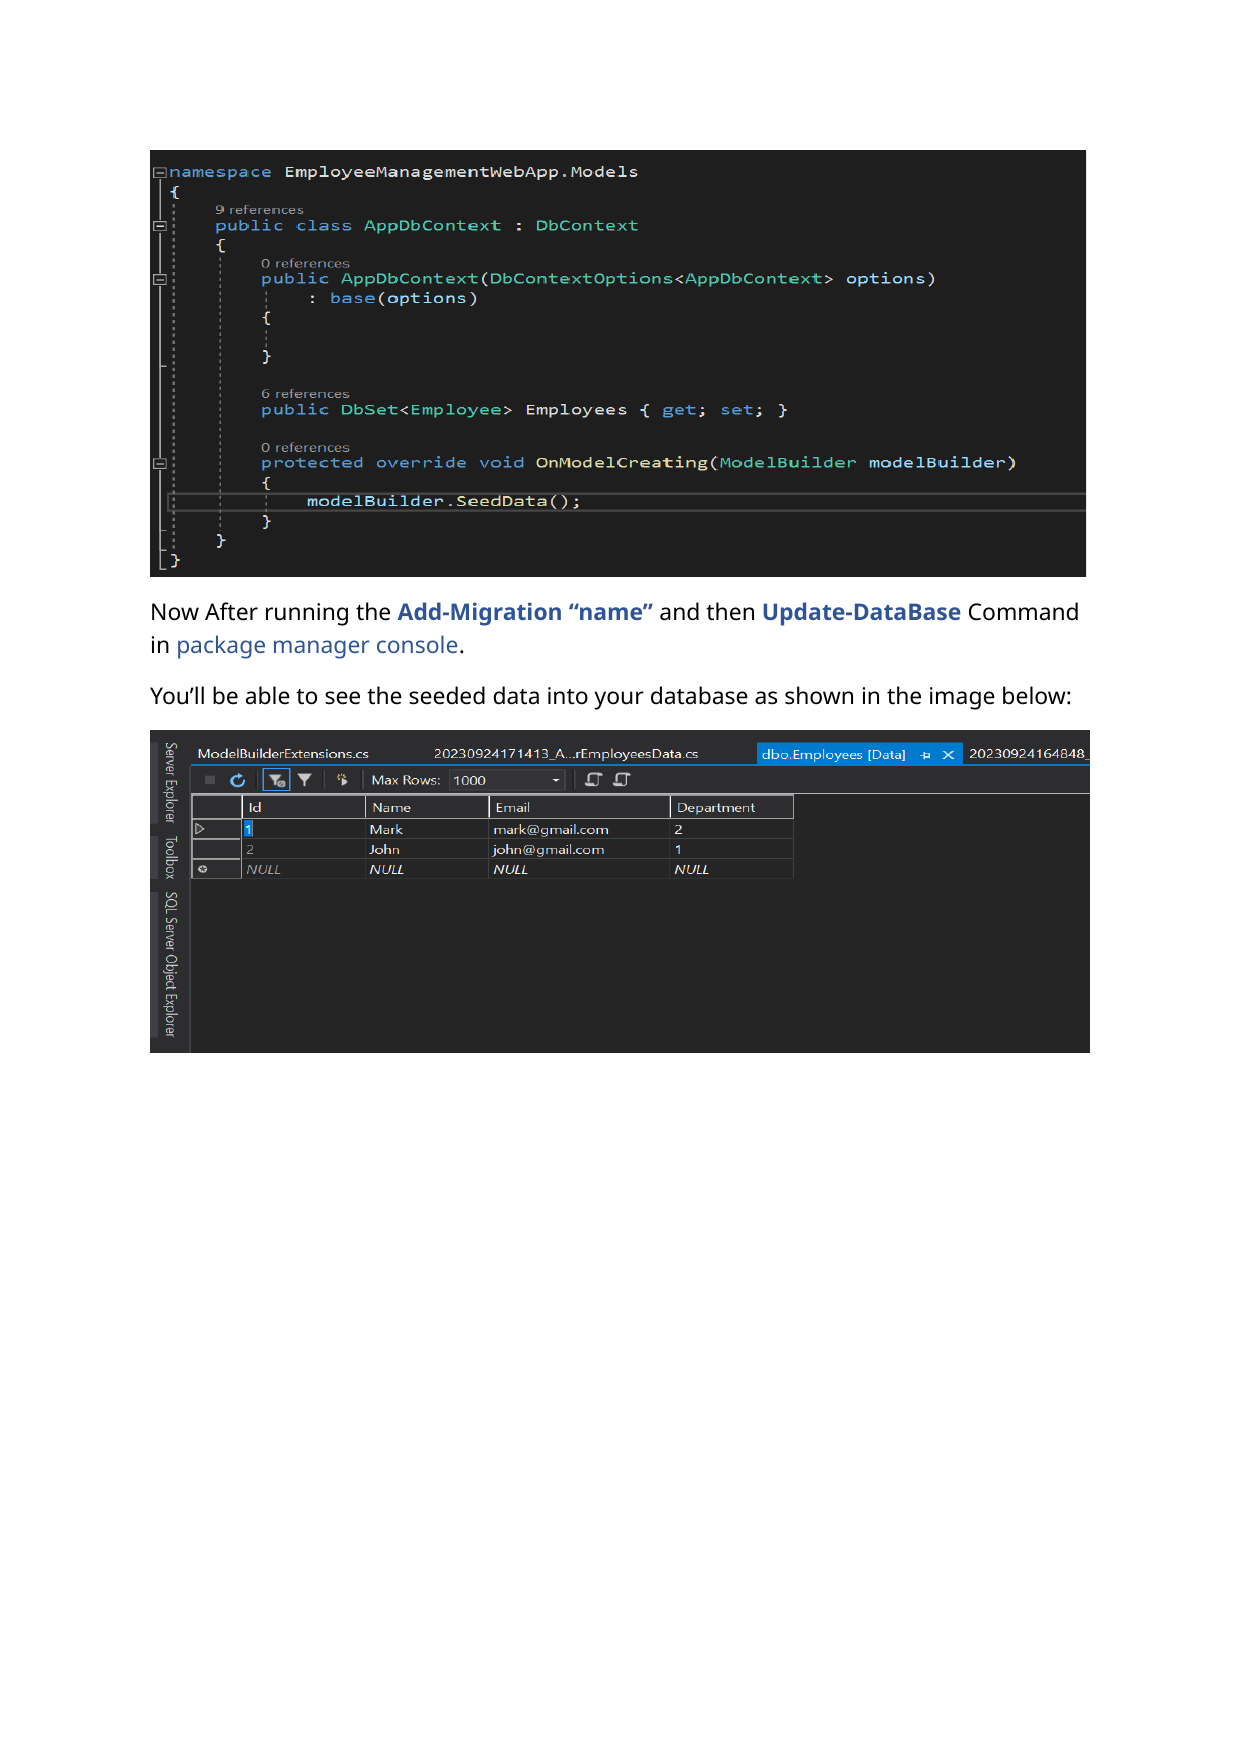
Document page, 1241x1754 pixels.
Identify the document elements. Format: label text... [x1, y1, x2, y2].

text You’ll be able to see the seeded data into your database as shown in the image below: [150, 679, 1090, 711]
picture [150, 150, 1087, 577]
picture [150, 730, 1090, 1053]
text Now After running the Add-Migration “name” and then Update-DataBase Command in package manager console. [150, 595, 1090, 660]
